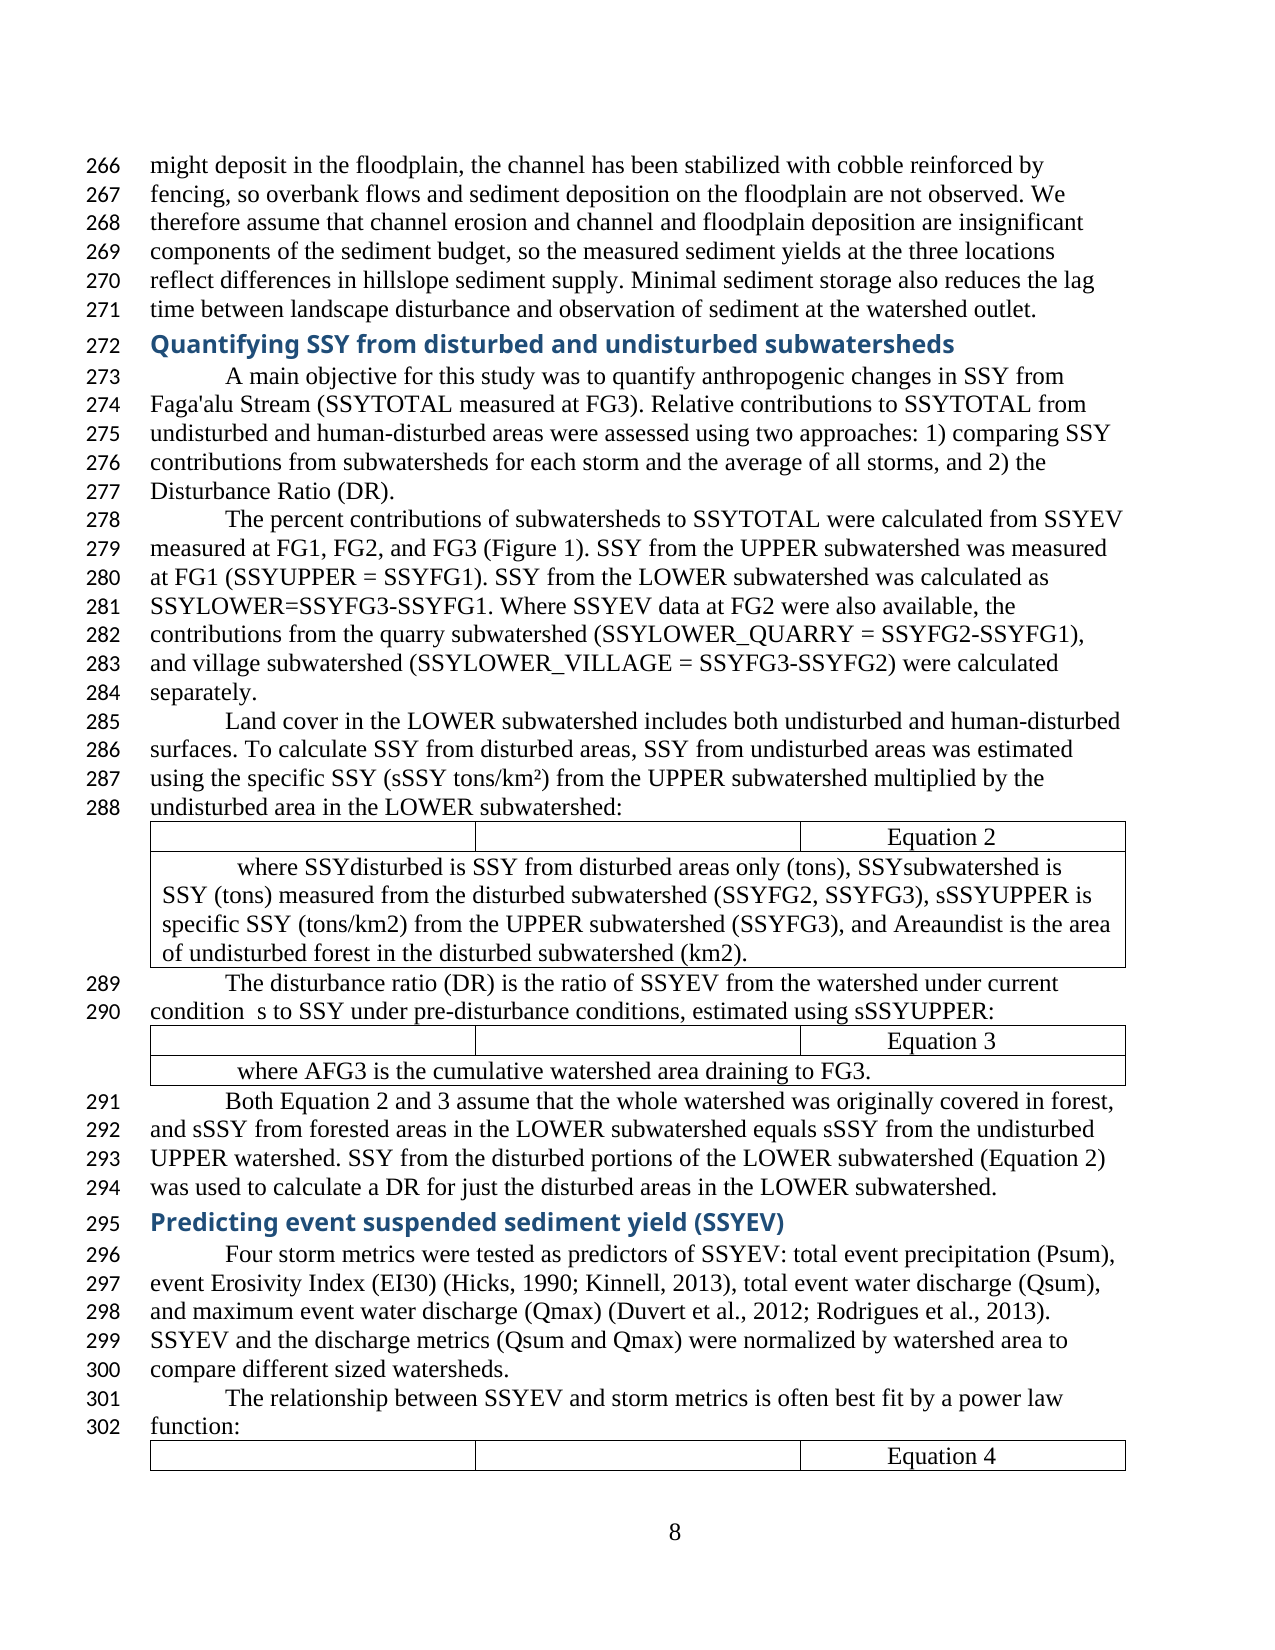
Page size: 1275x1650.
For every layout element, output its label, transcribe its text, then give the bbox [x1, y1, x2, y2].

table_header [476, 1441, 800, 1470]
table_cell where SSYdisturbed is SSY from disturbed areas only (tons), SSYsubwatershed is SSY (tons) measured from the disturbed subwatershed (SSYFG2, SSYFG3), sSSYUPPER is specific SSY (tons/km2) from the UPPER subwatershed (SSYFG3), and Areaundist is the area of undisturbed forest in the disturbed subwatershed (km2). [151, 852, 1125, 967]
table_header Equation 3 [801, 1026, 1125, 1055]
table_header Equation 4 [801, 1441, 1125, 1470]
text The percent contributions of subwatersheds to SSYTOTAL were calculated from SSYEV measured at FG1, FG2, and FG3 (Figure 1). SSY from the UPPER subwatershed was measured at FG1 (SSYUPPER = SSYFG1). SSY from the LOWER subwatershed was calculated as SSYLOWER=SSYFG3-SSYFG1. Where SSYEV data at FG2 were also available, the contributions from the quarry subwatershed (SSYLOWER_QUARRY = SSYFG2-SSYFG1), and village subwatershed (SSYLOWER_VILLAGE = SSYFG3-SSYFG2) were calculated separately. [150, 504, 1125, 706]
subtitle Predicting event suspended sediment yield (SSYEV) [150, 1205, 1125, 1239]
subtitle Quantifying SSY from disturbed and undisturbed subwatersheds [150, 327, 1125, 361]
table_header Equation 2 [801, 822, 1125, 851]
table_header [151, 1026, 475, 1055]
table_cell where AFG3 is the cumulative watershed area draining to FG3. [151, 1056, 1125, 1085]
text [150, 150, 1125, 322]
text The disturbance ratio (DR) is the ratio of SSYEV from the watershed under current condition s to SSY under pre-disturbance conditions, estimated using sSSYUPPER: [150, 968, 1125, 1025]
table_header [476, 1026, 800, 1055]
text Both Equation 2 and 3 assume that the whole watershed was originally covered in forest, and sSSY from forested areas in the LOWER subwatershed equals sSSY from the undisturbed UPPER watershed. SSY from the disturbed portions of the LOWER subwatershed (Equation 2) was used to calculate a DR for just the disturbed areas in the LOWER subwatershed. [150, 1086, 1125, 1201]
table_header [151, 822, 475, 851]
table_header [476, 822, 800, 851]
text A main objective for this study was to quantify anthropogenic changes in SSY from Faga'alu Stream (SSYTOTAL measured at FG3). Relative contributions to SSYTOTAL from undisturbed and human-disturbed areas were assessed using two approaches: 1) comparing SSY contributions from subwatersheds for each storm and the average of all storms, and 2) the Disturbance Ratio (DR). [150, 361, 1125, 504]
text Four storm metrics were tested as predictors of SSYEV: total event precipitation (Psum), event Erosivity Index (EI30) (Hicks, 1990; Kinnell, 2013), total event water discharge (Qsum), and maximum event water discharge (Qmax) (Duvert et al., 2012; Rodrigues et al., 2013). SSYEV and the discharge metrics (Qsum and Qmax) were normalized by watershed area to compare different sized watersheds. [150, 1239, 1125, 1383]
table_header [151, 1441, 475, 1470]
text The relationship between SSYEV and storm metrics is often best fit by a power law function: [150, 1383, 1125, 1440]
text Land cover in the LOWER subwatershed includes both undisturbed and human-disturbed surfaces. To calculate SSY from disturbed areas, SSY from undisturbed areas was estimated using the specific SSY (sSSY tons/km²) from the UPPER subwatershed multiplied by the undisturbed area in the LOWER subwatershed: [150, 706, 1125, 821]
